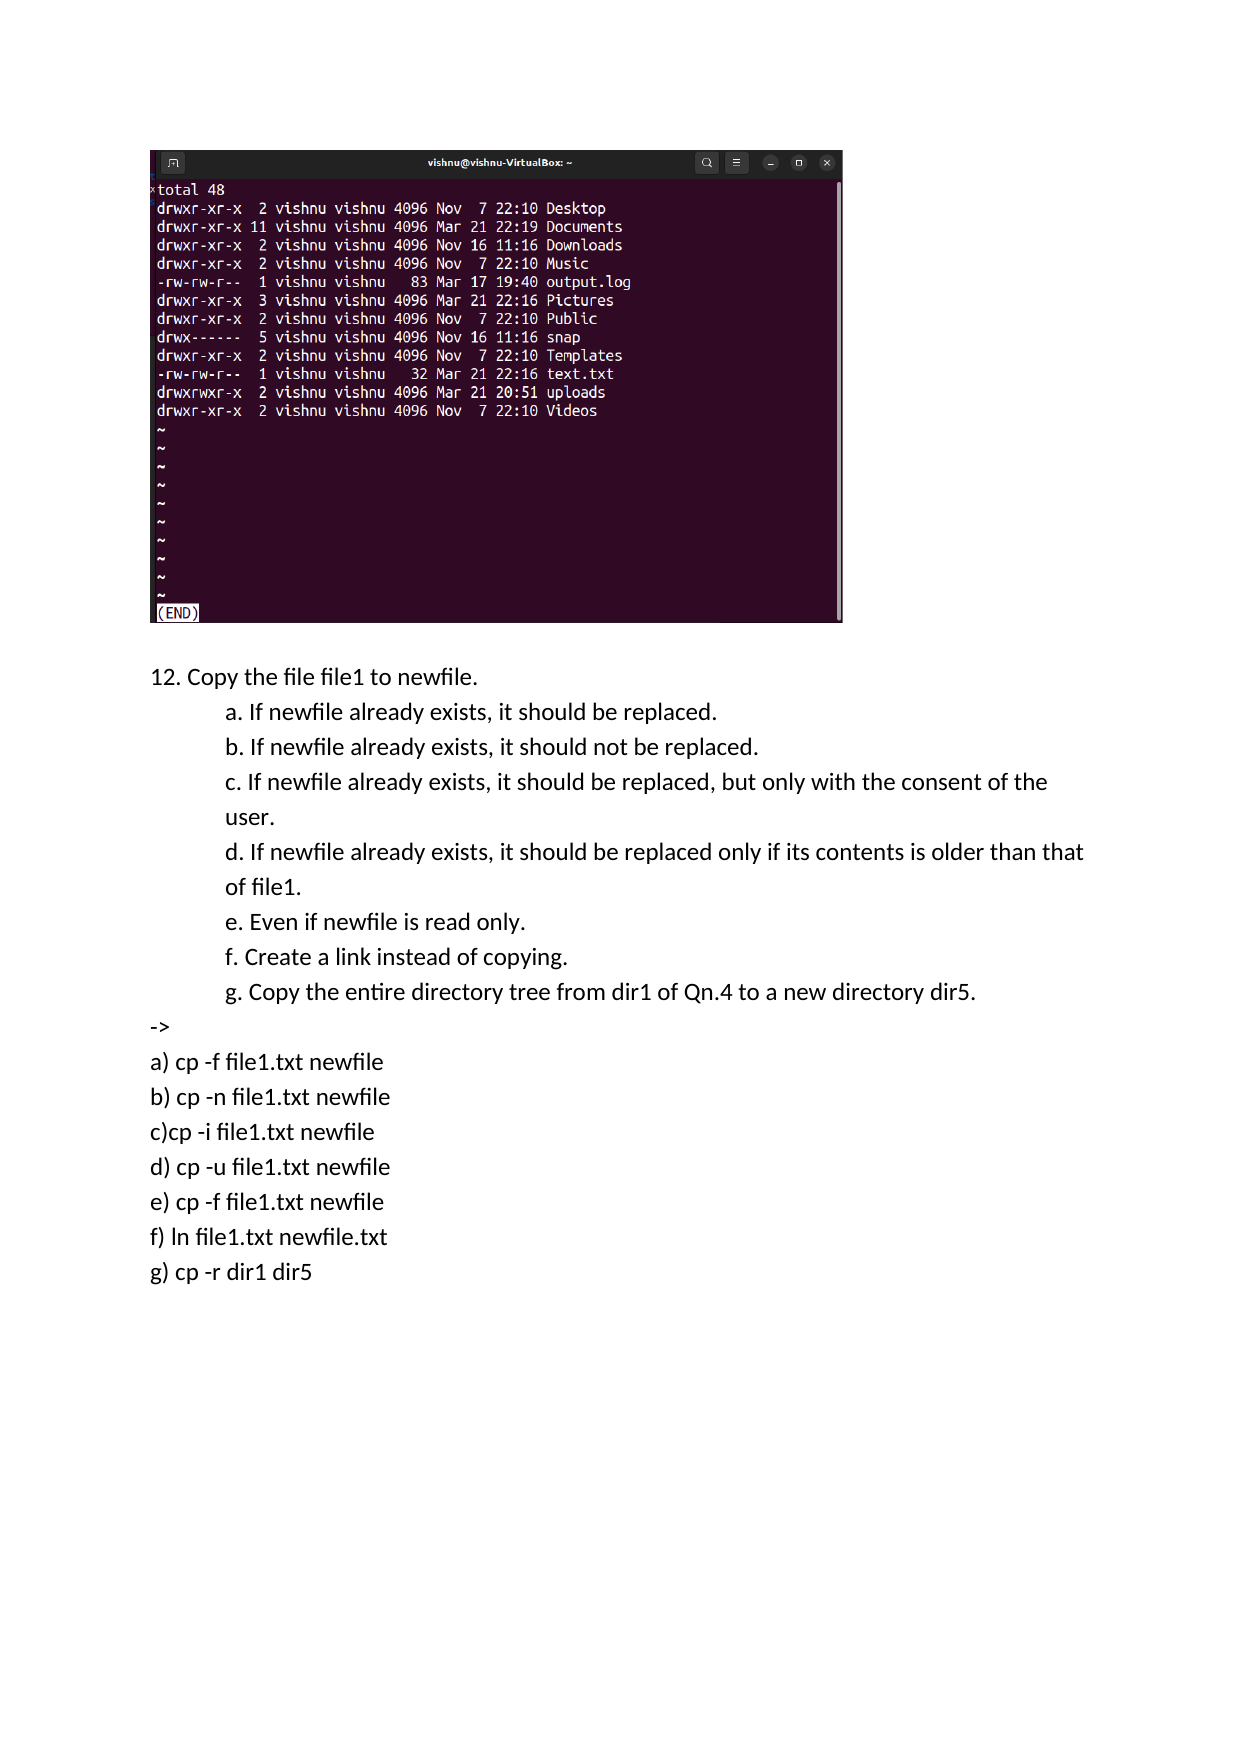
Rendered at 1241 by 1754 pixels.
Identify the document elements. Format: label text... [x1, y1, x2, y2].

text 12. Copy the file file1 to newfile. [150, 662, 1090, 692]
text f. Create a link instead of copying. [150, 942, 1090, 972]
text b. If newfile already exists, it should not be replaced. [150, 732, 1090, 762]
text a. If newfile already exists, it should be replaced. [150, 697, 1090, 727]
picture [150, 150, 843, 623]
text g) cp -r dir1 dir5 [150, 1257, 1090, 1287]
text e) cp -f file1.txt newfile [150, 1187, 1090, 1217]
text c)cp -i file1.txt newfile [150, 1117, 1090, 1147]
text d. If newfile already exists, it should be replaced only if its contents is older than that of file1. [225, 837, 1090, 902]
text g. Copy the entire directory tree from dir1 of Qn.4 to a new directory dir5. [150, 977, 1090, 1007]
text f) ln file1.txt newfile.txt [150, 1222, 1090, 1252]
text a) cp -f file1.txt newfile [150, 1047, 1090, 1077]
text b) cp -n file1.txt newfile [150, 1082, 1090, 1112]
text d) cp -u file1.txt newfile [150, 1152, 1090, 1182]
text -> [150, 1012, 1090, 1042]
text e. Even if newfile is read only. [150, 907, 1090, 937]
text c. If newfile already exists, it should be replaced, but only with the consent of the user. [225, 767, 1090, 832]
